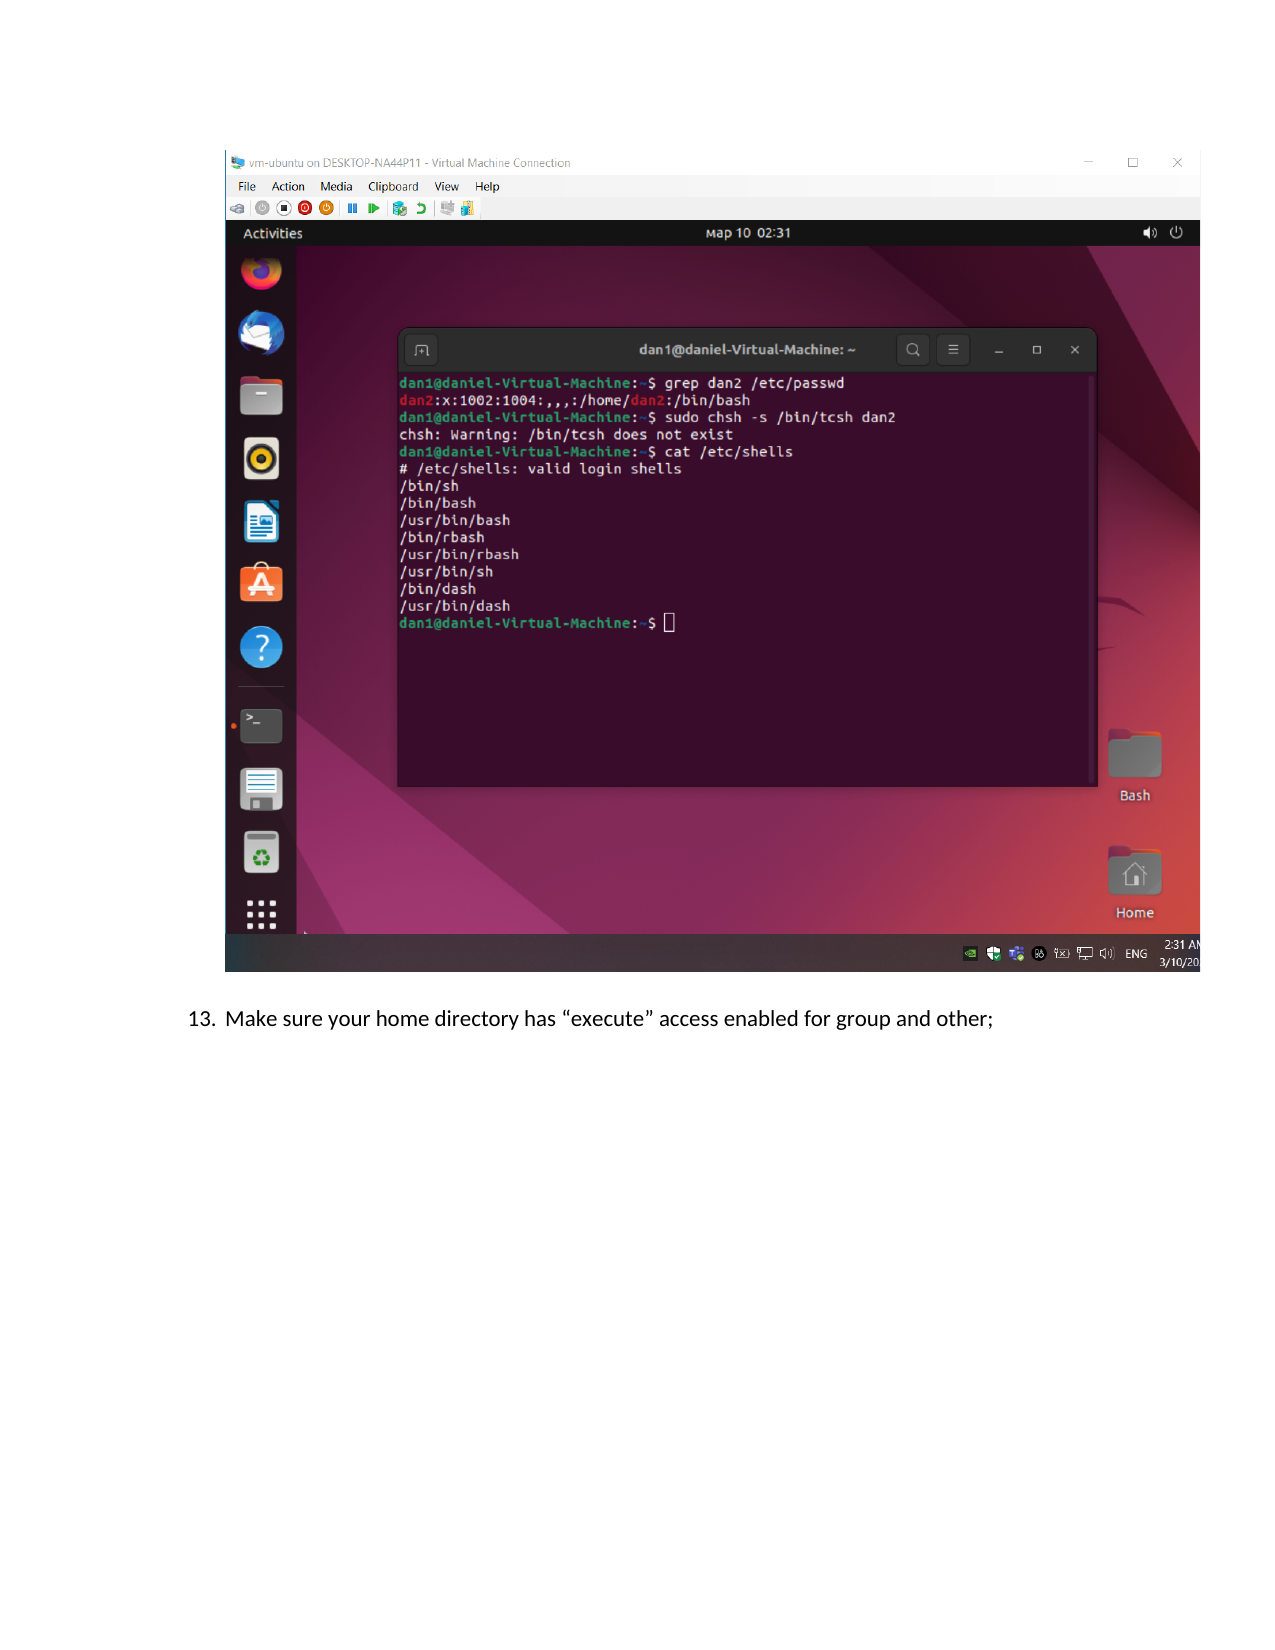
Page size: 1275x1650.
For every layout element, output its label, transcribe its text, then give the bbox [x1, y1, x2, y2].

list Make sure your home directory has “execute” access enabled for group and other; [187, 1004, 1125, 1032]
picture [225, 150, 1200, 972]
